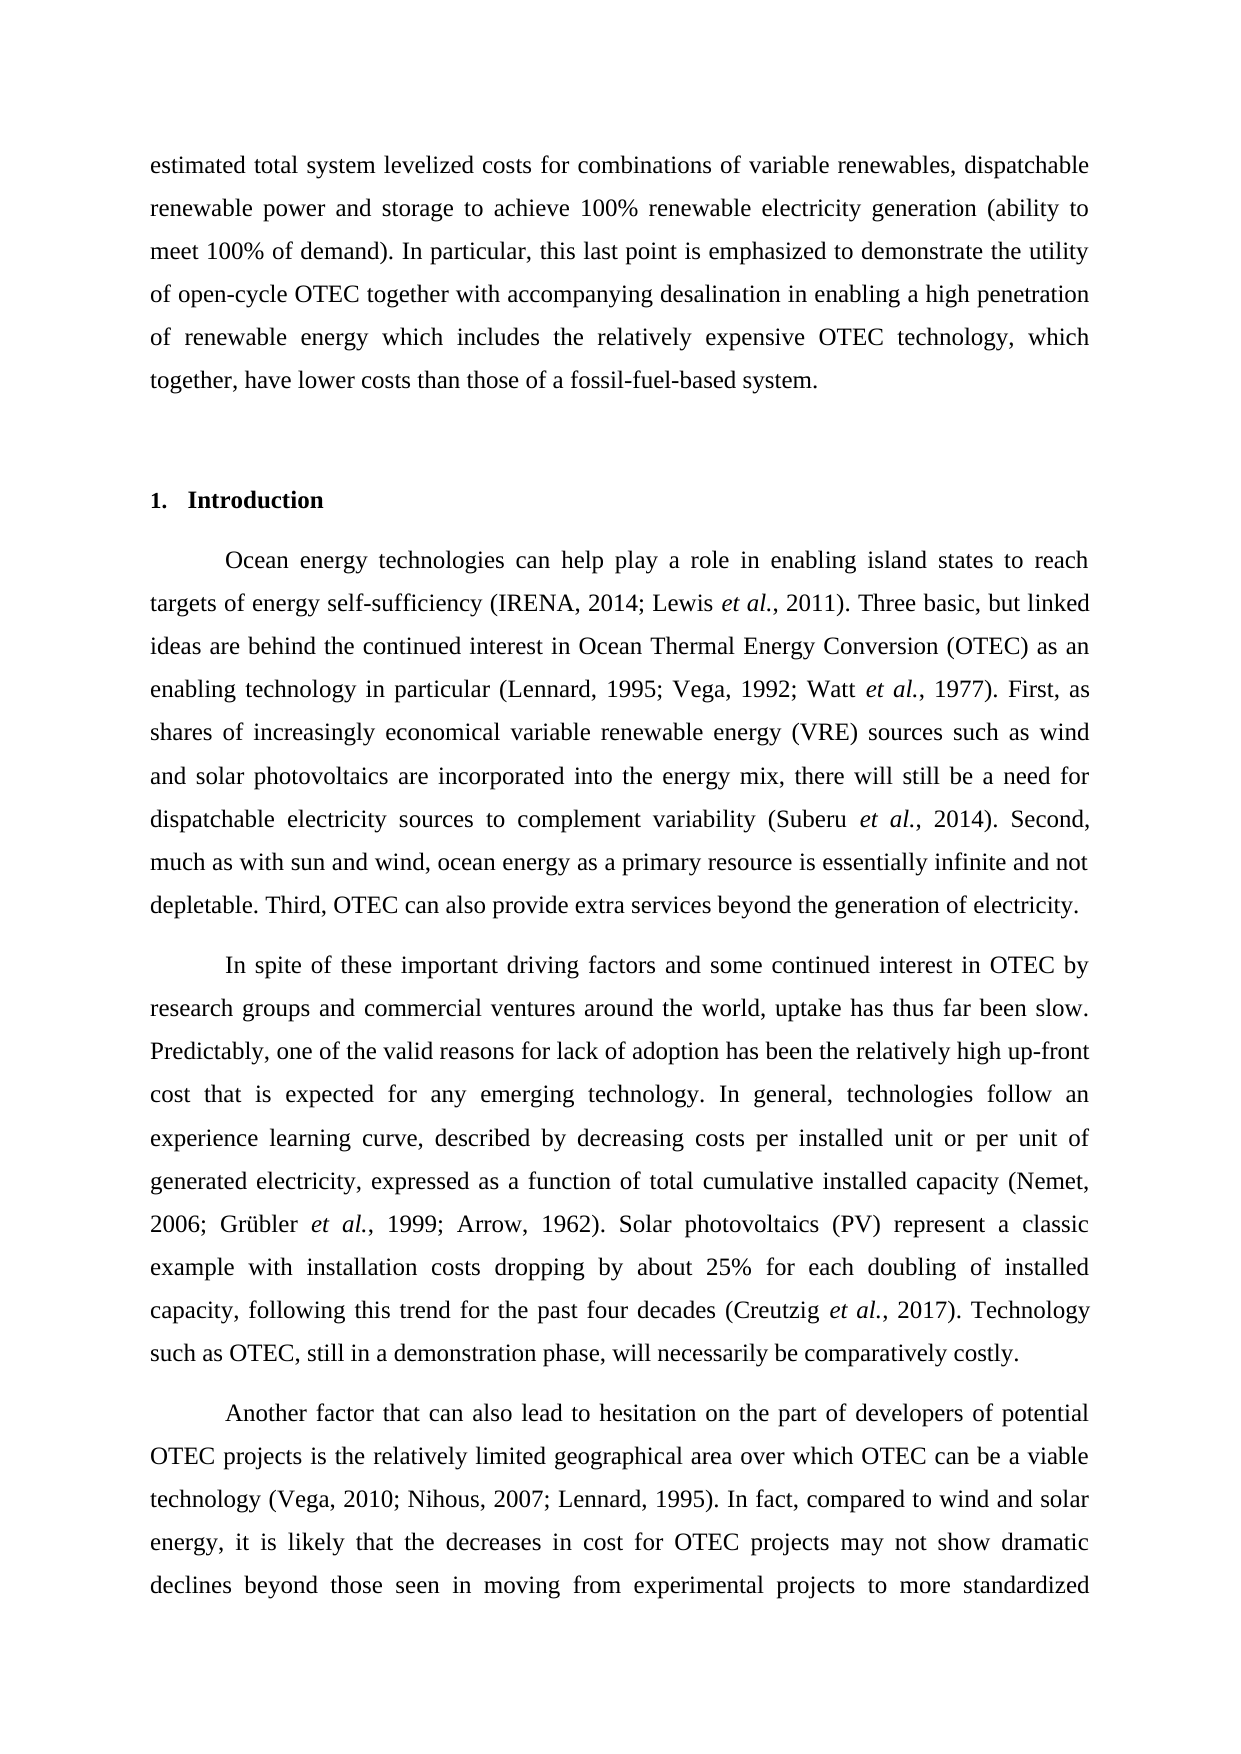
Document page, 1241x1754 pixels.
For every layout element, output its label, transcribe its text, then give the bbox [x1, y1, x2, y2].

text In spite of these important driving factors and some continued interest in OTEC by research groups and commercial ventures around the world, uptake has thus far been slow. Predictably, one of the valid reasons for lack of adoption has been the relatively high up-front cost that is expected for any emerging technology. In general, technologies follow an experience learning curve, described by decreasing costs per installed unit or per unit of generated electricity, expressed as a function of total cumulative installed capacity (Nemet, 2006; Grübler et al., 1999; Arrow, 1962). Solar photovoltaics (PV) represent a classic example with installation costs dropping by about 25% for each doubling of installed capacity, following this trend for the past four decades (Creutzig et al., 2017). Technology such as OTEC, still in a demonstration phase, will necessarily be comparatively costly. [150, 950, 1090, 1367]
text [150, 1398, 1090, 1599]
text Ocean energy technologies can help play a role in enabling island states to reach targets of energy self-sufficiency (IRENA, 2014; Lewis et al., 2011). Three basic, but linked ideas are behind the continued interest in Ocean Thermal Energy Conversion (OTEC) as an enabling technology in particular (Lennard, 1995; Vega, 1992; Watt et al., 1977). First, as shares of increasingly economical variable renewable energy (VRE) sources such as wind and solar photovoltaics are incorporated into the energy mix, there will still be a need for dispatchable electricity sources to complement variability (Suberu et al., 2014). Second, much as with sun and wind, ocean energy as a primary resource is essentially infinite and not depletable. Third, OTEC can also provide extra services beyond the generation of electricity. [150, 545, 1090, 919]
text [150, 150, 1090, 394]
list Introduction [150, 485, 1090, 514]
